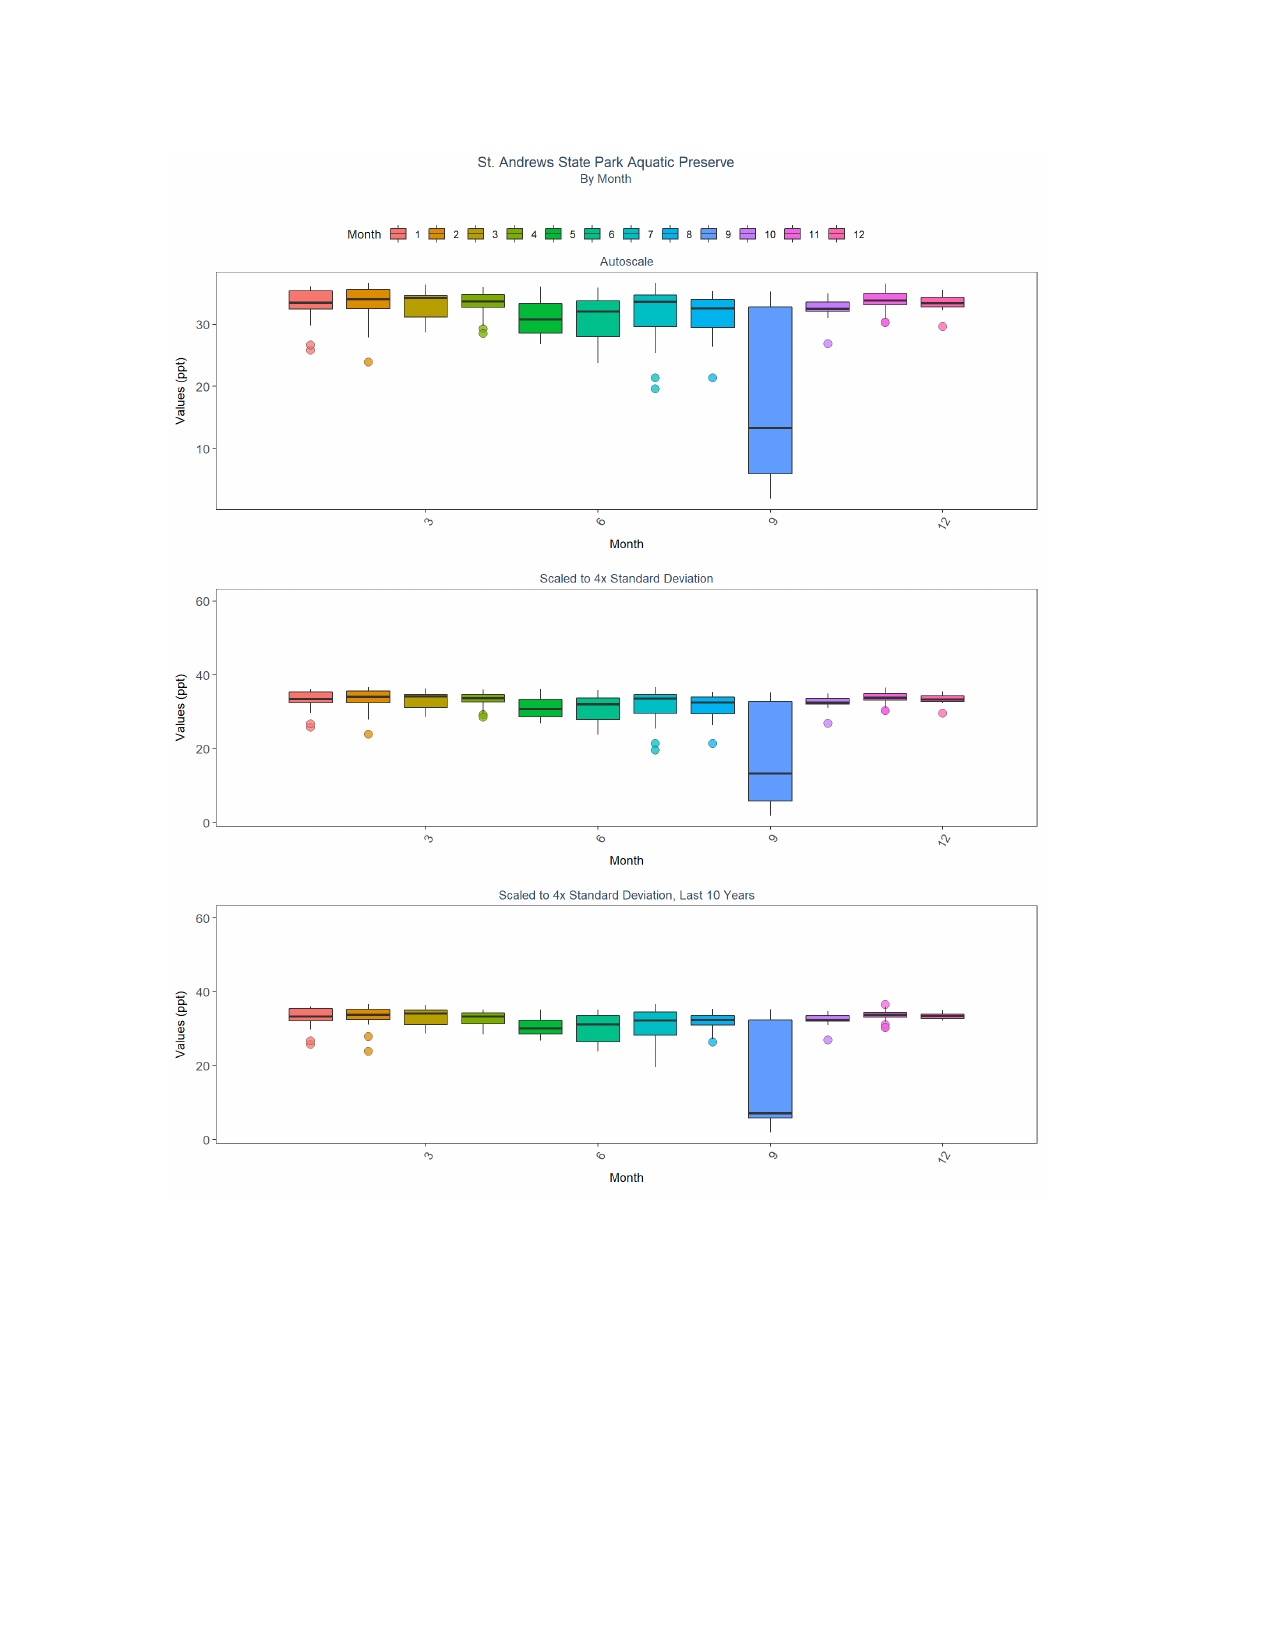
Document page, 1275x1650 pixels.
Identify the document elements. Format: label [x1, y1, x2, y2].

picture [168, 150, 1044, 1200]
